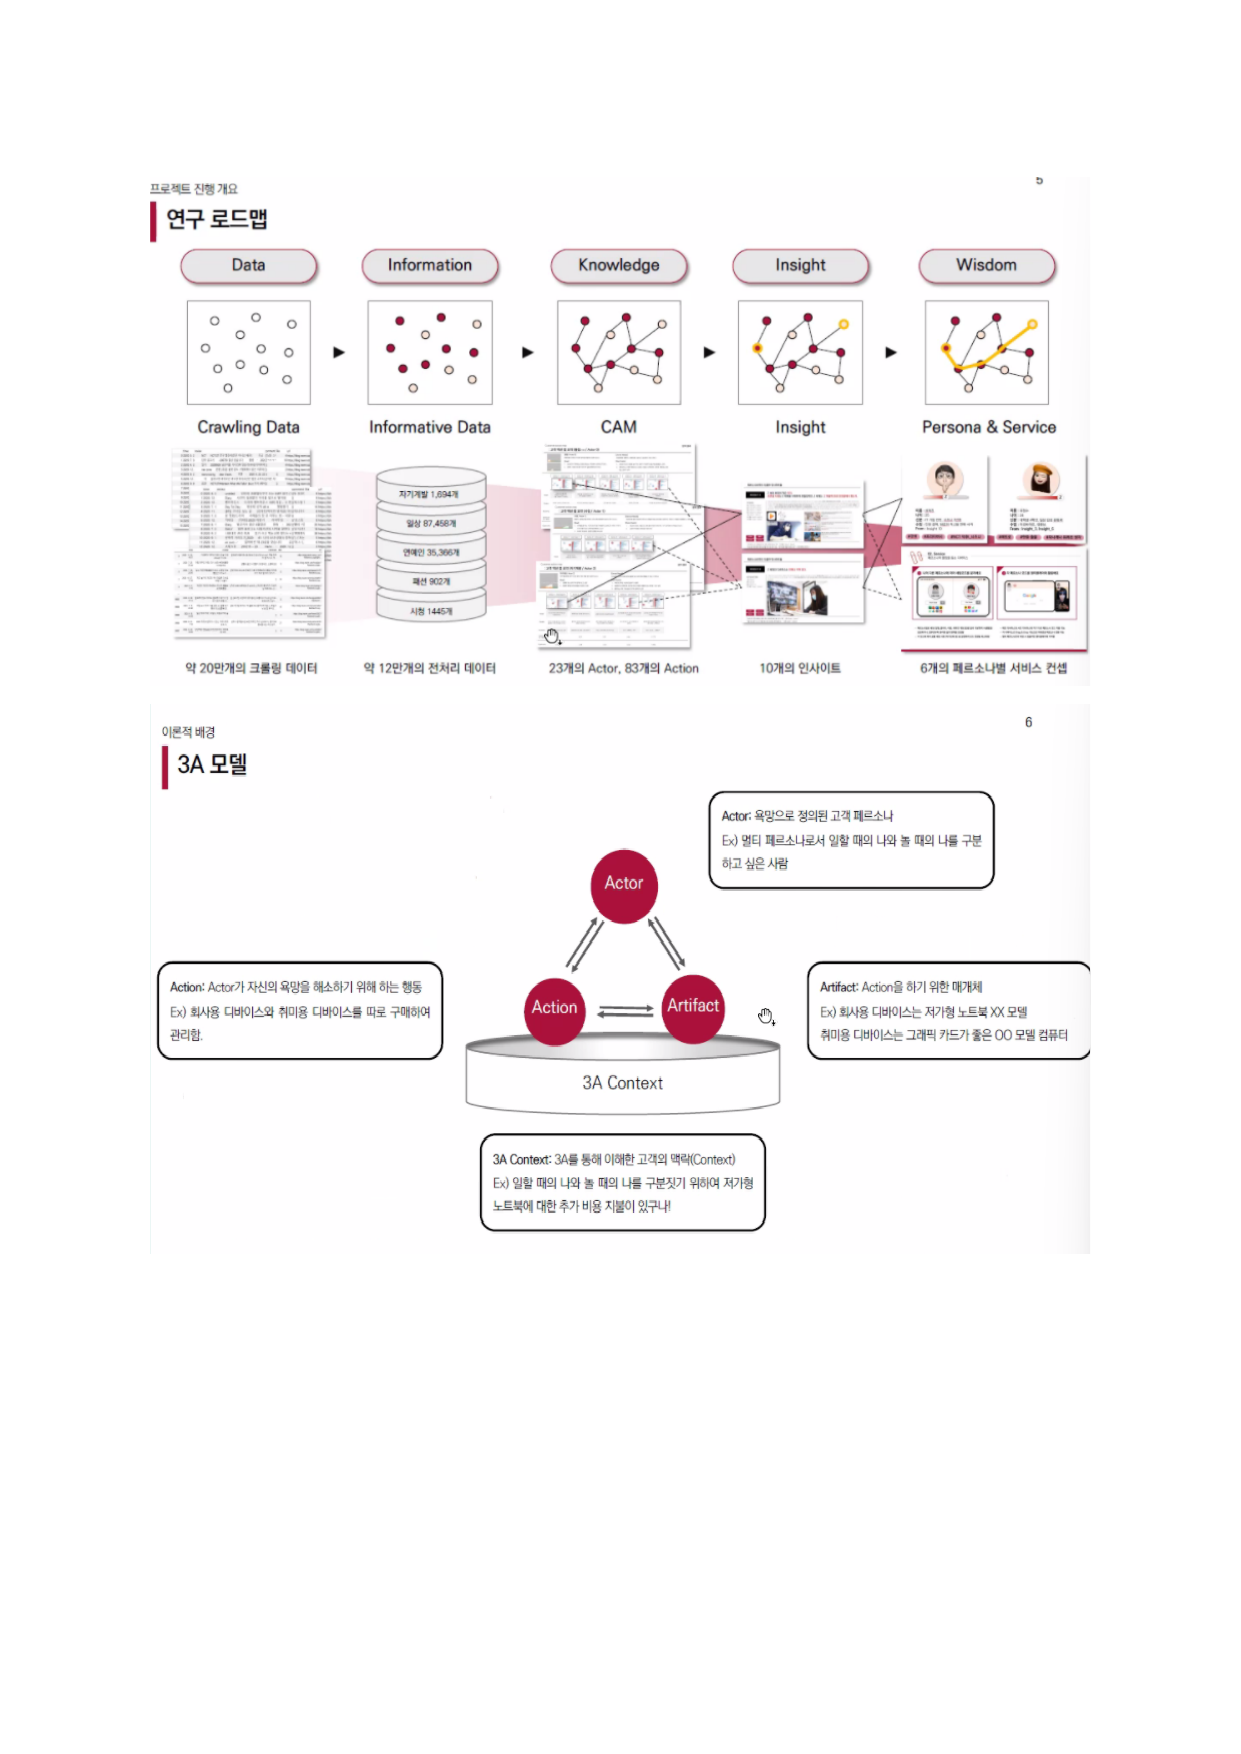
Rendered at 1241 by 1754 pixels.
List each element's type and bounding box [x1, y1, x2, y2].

picture [150, 177, 1091, 686]
picture [150, 704, 1091, 1254]
